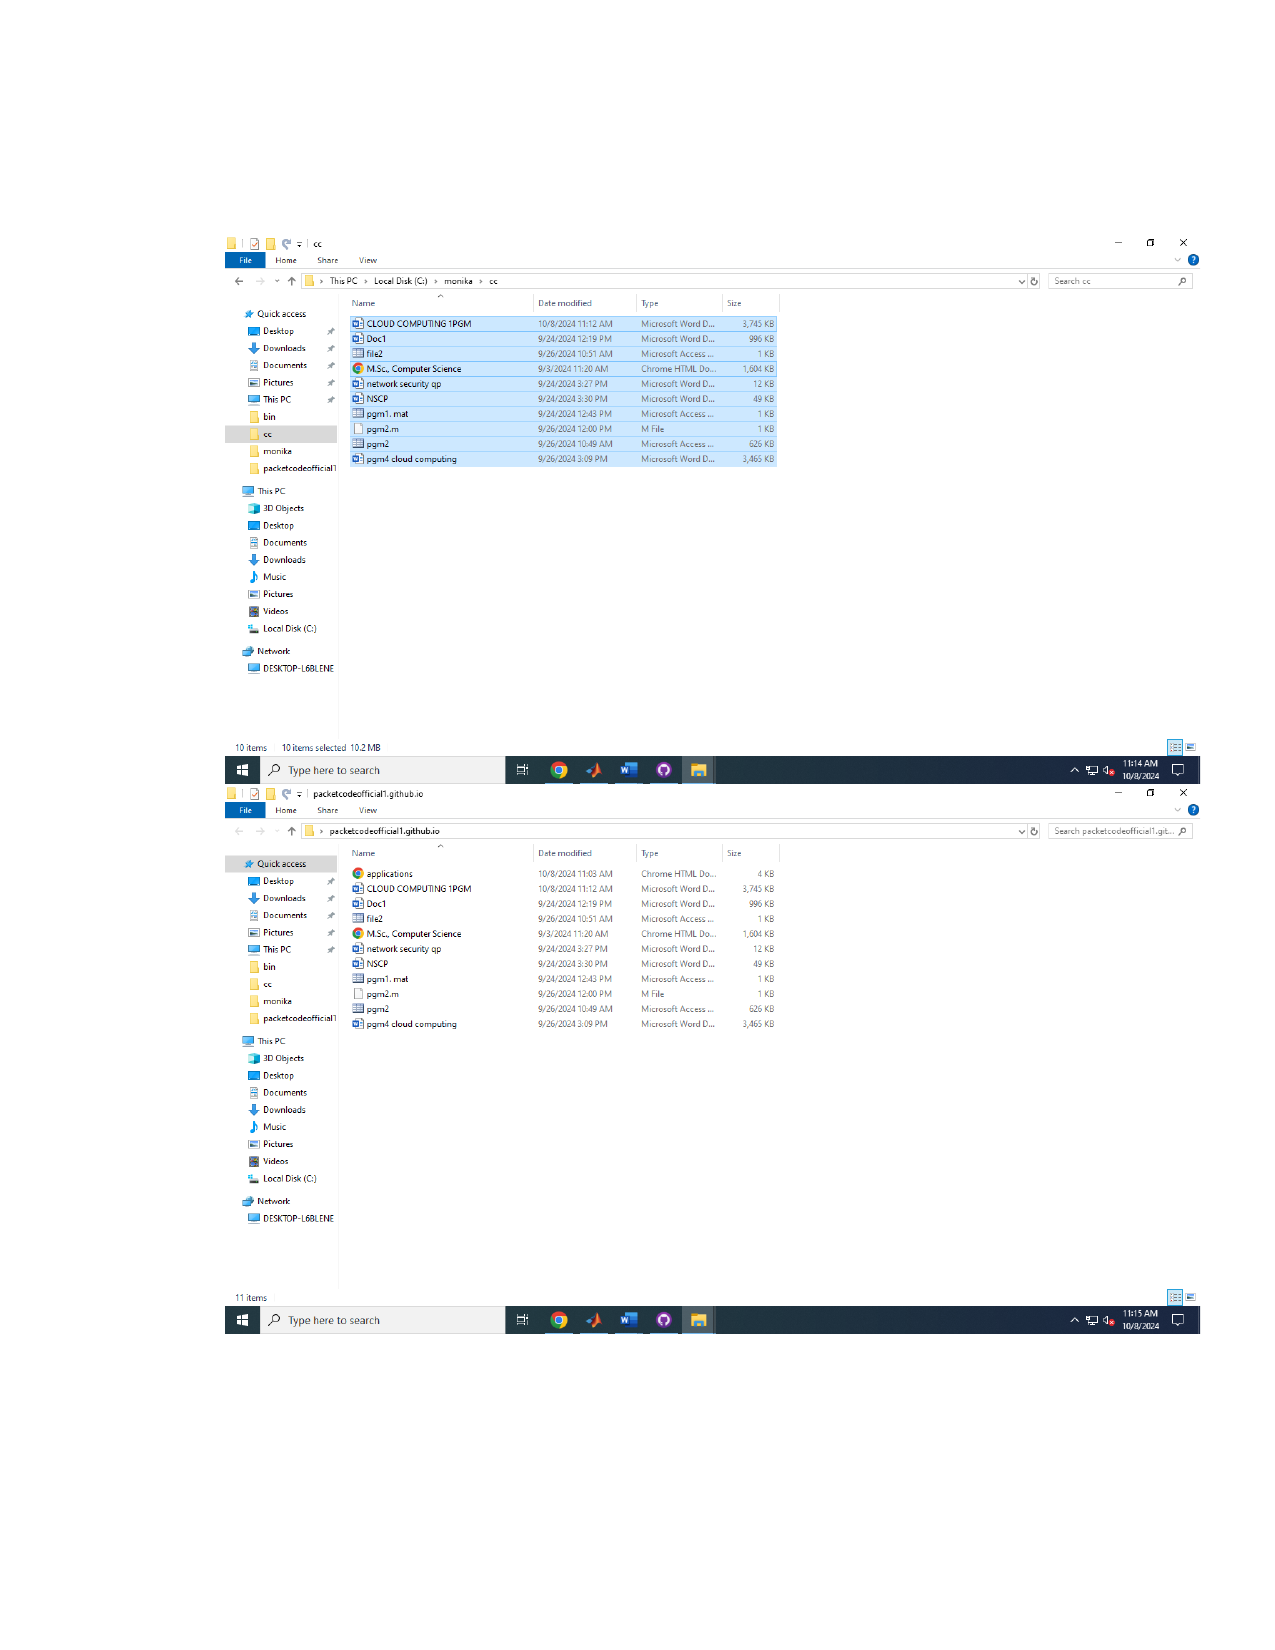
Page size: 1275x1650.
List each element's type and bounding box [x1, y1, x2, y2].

picture [225, 785, 1200, 1334]
picture [225, 235, 1200, 784]
